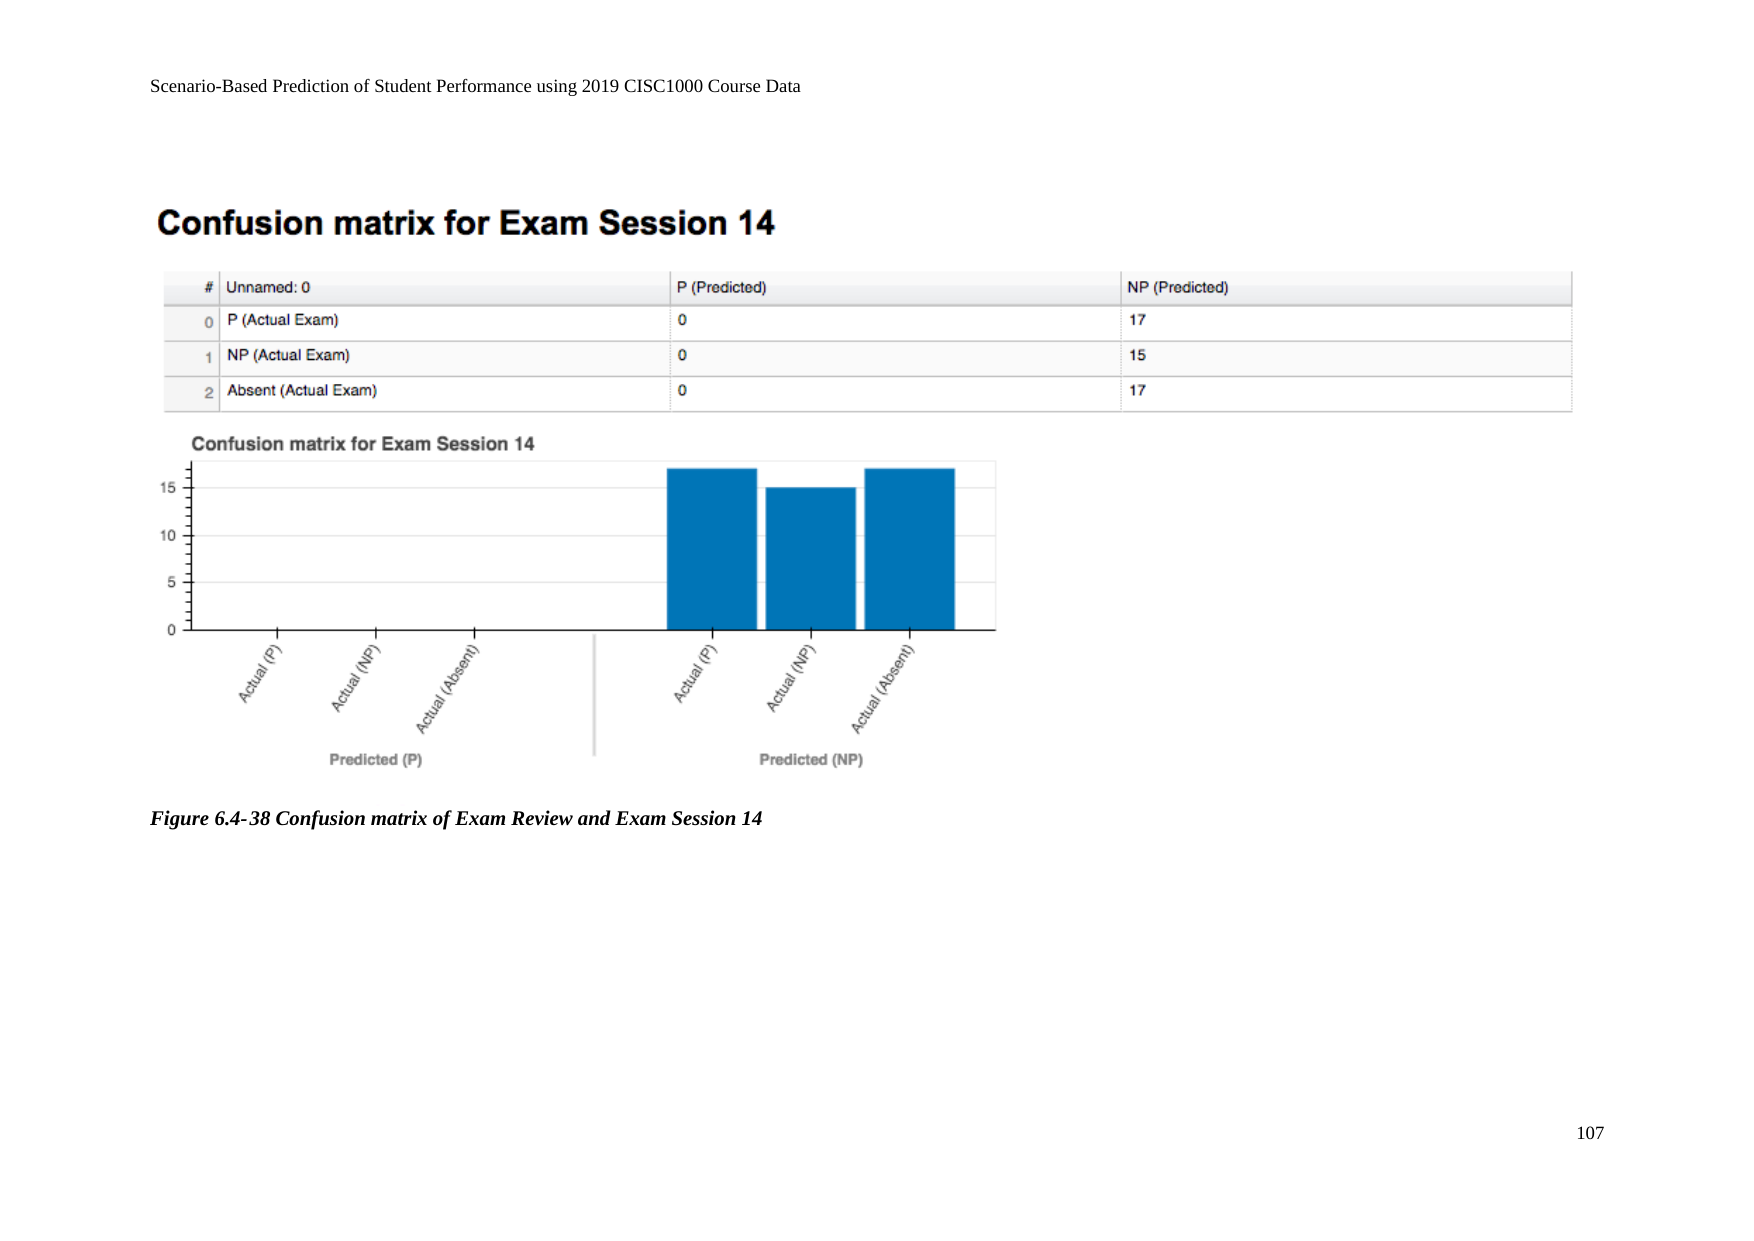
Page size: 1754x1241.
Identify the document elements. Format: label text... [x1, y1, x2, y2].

picture [150, 187, 1608, 806]
